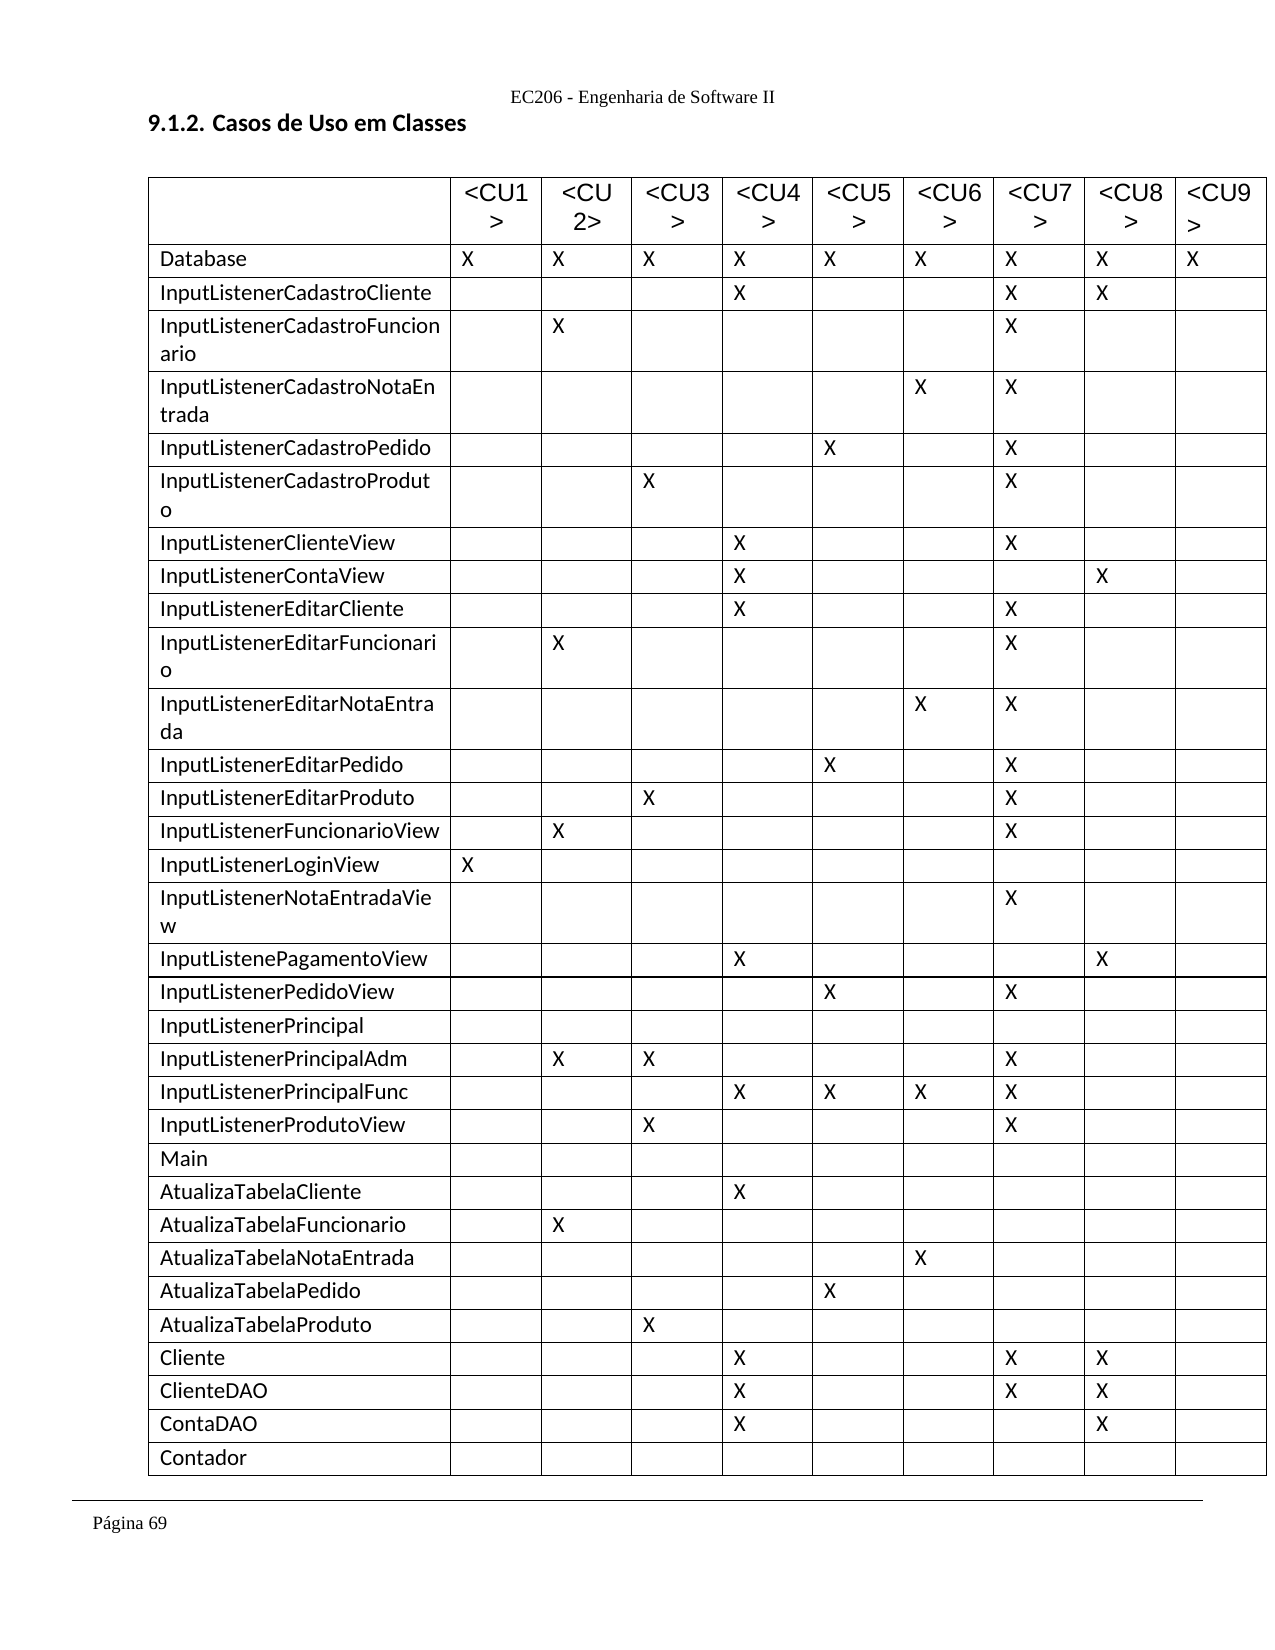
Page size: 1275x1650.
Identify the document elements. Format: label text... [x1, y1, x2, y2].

table_cell [1176, 783, 1266, 816]
table_cell [451, 1144, 541, 1176]
table_cell [723, 1310, 812, 1342]
table_cell [904, 528, 993, 560]
table_cell X [542, 311, 631, 371]
table_cell X [1085, 1343, 1175, 1375]
table_cell [542, 1144, 631, 1176]
table_cell X [1085, 245, 1175, 277]
table_cell X [813, 750, 903, 782]
table_cell [542, 467, 631, 527]
table_cell [1176, 1376, 1266, 1408]
table_cell [542, 1410, 631, 1442]
table_cell [904, 1277, 993, 1309]
table_header <CU7> [994, 178, 1084, 243]
table_cell InputListenerClienteView [149, 528, 450, 560]
table_cell [451, 944, 541, 976]
table_cell [723, 1443, 812, 1475]
table_cell [813, 1410, 903, 1442]
table_cell [1085, 1144, 1175, 1176]
table_cell [813, 1243, 903, 1276]
table_cell [632, 1210, 722, 1242]
table_cell [1176, 467, 1266, 527]
table_cell Main [149, 1144, 450, 1176]
table_cell [632, 278, 722, 310]
table_cell Contador [149, 1443, 450, 1475]
table_cell [1176, 1011, 1266, 1043]
table_cell [1085, 689, 1175, 749]
table_cell [1176, 1277, 1266, 1309]
table_cell [542, 978, 631, 1010]
table_cell [1176, 372, 1266, 432]
table_cell [904, 311, 993, 371]
table_cell X [632, 1110, 722, 1143]
table_cell [813, 594, 903, 627]
table_cell X [723, 561, 812, 593]
table_cell X [994, 1044, 1084, 1076]
table_cell X [904, 689, 993, 749]
table_cell X [994, 628, 1084, 688]
table_cell [723, 883, 812, 943]
table_cell X [632, 783, 722, 816]
table_cell [542, 1011, 631, 1043]
table_cell [813, 1177, 903, 1209]
table_cell [1176, 434, 1266, 466]
table_cell [542, 561, 631, 593]
table_cell [632, 1277, 722, 1309]
table_cell [813, 1144, 903, 1176]
table_cell [1085, 750, 1175, 782]
table_cell [904, 883, 993, 943]
table_cell InputListenerPrincipalAdm [149, 1044, 450, 1076]
table_cell [1176, 750, 1266, 782]
table_cell [723, 434, 812, 466]
table_cell [904, 850, 993, 882]
table_cell X [994, 978, 1084, 1010]
table_cell X [994, 1077, 1084, 1109]
table_cell [1176, 978, 1266, 1010]
table_cell [451, 434, 541, 466]
table_cell [994, 1410, 1084, 1442]
table_cell [542, 1077, 631, 1109]
table_cell [994, 1443, 1084, 1475]
table_cell InputListenerEditarCliente [149, 594, 450, 627]
table_cell [904, 561, 993, 593]
table_cell [723, 1277, 812, 1309]
table_cell [542, 783, 631, 816]
table_cell X [723, 528, 812, 560]
table_cell [1085, 850, 1175, 882]
table_cell X [723, 944, 812, 976]
table_cell [542, 1443, 631, 1475]
table_cell AtualizaTabelaNotaEntrada [149, 1243, 450, 1276]
table_cell [542, 1277, 631, 1309]
table_cell [1176, 278, 1266, 310]
table_cell [1085, 1243, 1175, 1276]
table_cell [1176, 689, 1266, 749]
table_cell X [904, 1243, 993, 1276]
table_cell [632, 628, 722, 688]
table_cell X [542, 1210, 631, 1242]
table_cell X [904, 1077, 993, 1109]
table_cell X [813, 978, 903, 1010]
table_cell [904, 467, 993, 527]
table_cell [723, 311, 812, 371]
table_cell [813, 944, 903, 976]
table_cell [813, 817, 903, 849]
table_cell [1085, 1044, 1175, 1076]
table_cell InputListenerCadastroNotaEntrada [149, 372, 450, 432]
table_cell [632, 750, 722, 782]
table_cell X [632, 467, 722, 527]
table_cell InputListenerEditarNotaEntrada [149, 689, 450, 749]
table_cell X [994, 528, 1084, 560]
table_cell X [813, 245, 903, 277]
table_cell [904, 978, 993, 1010]
table_cell [1085, 978, 1175, 1010]
table_cell [994, 1310, 1084, 1342]
table_cell [904, 1343, 993, 1375]
table_cell [1176, 1110, 1266, 1143]
table_header <CU9> [1176, 178, 1266, 243]
table_cell [994, 944, 1084, 976]
table_cell AtualizaTabelaFuncionario [149, 1210, 450, 1242]
table_cell [542, 850, 631, 882]
table_cell [994, 1011, 1084, 1043]
table_cell X [723, 594, 812, 627]
table_cell [813, 372, 903, 432]
table_cell X [723, 1376, 812, 1408]
table_cell X [542, 245, 631, 277]
table_header <CU5> [813, 178, 903, 243]
table_cell [904, 1177, 993, 1209]
table_cell [632, 850, 722, 882]
table_cell [813, 278, 903, 310]
table_cell [1176, 944, 1266, 976]
table_cell [542, 528, 631, 560]
table_cell [542, 434, 631, 466]
table_cell X [994, 372, 1084, 432]
table_cell [813, 1044, 903, 1076]
table_cell [904, 1310, 993, 1342]
table_cell [542, 689, 631, 749]
table_cell X [994, 245, 1084, 277]
table_cell [451, 817, 541, 849]
table_cell [1176, 1077, 1266, 1109]
table_cell [451, 883, 541, 943]
table_cell InputListenerPedidoView [149, 978, 450, 1010]
table_cell [542, 594, 631, 627]
table_cell [451, 1210, 541, 1242]
table_cell [1176, 1044, 1266, 1076]
table_cell X [994, 1343, 1084, 1375]
table_cell [451, 278, 541, 310]
table_cell InputListenerNotaEntradaView [149, 883, 450, 943]
table_cell [904, 278, 993, 310]
table_cell X [723, 1077, 812, 1109]
table_cell AtualizaTabelaPedido [149, 1277, 450, 1309]
table_cell InputListenerLoginView [149, 850, 450, 882]
table_cell X [994, 434, 1084, 466]
table_cell [904, 1011, 993, 1043]
table_cell [994, 1277, 1084, 1309]
table_cell [994, 1144, 1084, 1176]
table_cell [1085, 1443, 1175, 1475]
table_cell X [994, 689, 1084, 749]
table_cell [904, 1443, 993, 1475]
table_cell InputListenerContaView [149, 561, 450, 593]
table_cell X [994, 750, 1084, 782]
table_cell X [723, 1343, 812, 1375]
table_cell [451, 783, 541, 816]
table_cell InputListenerCadastroPedido [149, 434, 450, 466]
table_cell [632, 1343, 722, 1375]
table_cell [1176, 883, 1266, 943]
table_cell [904, 1144, 993, 1176]
table_cell [1085, 1310, 1175, 1342]
table_cell [632, 1177, 722, 1209]
table_cell [542, 750, 631, 782]
table_cell X [813, 1077, 903, 1109]
table_cell [813, 1210, 903, 1242]
table_header <CU8> [1085, 178, 1175, 243]
table_cell [723, 817, 812, 849]
table_cell [1085, 528, 1175, 560]
table_cell AtualizaTabelaCliente [149, 1177, 450, 1209]
table_cell [632, 1376, 722, 1408]
table_cell InputListenerEditarPedido [149, 750, 450, 782]
table_cell [723, 783, 812, 816]
table_cell Database [149, 245, 450, 277]
table_cell X [632, 1044, 722, 1076]
table_cell [1085, 434, 1175, 466]
table_cell [1085, 628, 1175, 688]
table_cell [723, 1110, 812, 1143]
table_cell [723, 372, 812, 432]
table_cell [813, 1376, 903, 1408]
table_cell [451, 594, 541, 627]
table_cell InputListenerCadastroProduto [149, 467, 450, 527]
table_cell X [1085, 278, 1175, 310]
table_cell [1176, 1310, 1266, 1342]
table_cell [1085, 1011, 1175, 1043]
table_cell [723, 1011, 812, 1043]
table_cell [1176, 850, 1266, 882]
table_cell [1176, 311, 1266, 371]
table_cell [1085, 1077, 1175, 1109]
table_cell [451, 528, 541, 560]
table_cell [632, 689, 722, 749]
table_cell [1085, 1110, 1175, 1143]
table_cell [632, 817, 722, 849]
table_cell [451, 1077, 541, 1109]
table_cell X [1085, 1410, 1175, 1442]
table_cell [813, 1443, 903, 1475]
table_cell [904, 1376, 993, 1408]
table_cell [813, 467, 903, 527]
table_cell [632, 561, 722, 593]
table_cell InputListenerCadastroCliente [149, 278, 450, 310]
table_cell [723, 1144, 812, 1176]
table_cell [1085, 372, 1175, 432]
table_cell [1085, 1177, 1175, 1209]
table_cell [542, 1310, 631, 1342]
table_cell X [994, 883, 1084, 943]
table_cell [632, 1077, 722, 1109]
table_cell [451, 467, 541, 527]
table_cell [632, 311, 722, 371]
table_cell [813, 1310, 903, 1342]
table_cell X [994, 1110, 1084, 1143]
table_cell [904, 1110, 993, 1143]
table_cell [1176, 594, 1266, 627]
table_cell X [813, 1277, 903, 1309]
table_cell [451, 1243, 541, 1276]
table_cell [904, 783, 993, 816]
table_cell [451, 1410, 541, 1442]
table_cell Cliente [149, 1343, 450, 1375]
table_cell [632, 978, 722, 1010]
table_cell X [994, 817, 1084, 849]
table_cell [813, 1343, 903, 1375]
table_cell [994, 1177, 1084, 1209]
table_cell [1176, 1144, 1266, 1176]
table_cell X [723, 1177, 812, 1209]
table_cell X [723, 278, 812, 310]
table_cell [813, 883, 903, 943]
table_cell [813, 1011, 903, 1043]
table_cell X [994, 278, 1084, 310]
table_cell [1085, 311, 1175, 371]
table_cell [904, 750, 993, 782]
table_cell [1176, 528, 1266, 560]
table_cell ClienteDAO [149, 1376, 450, 1408]
table_cell [542, 278, 631, 310]
table_cell [904, 1044, 993, 1076]
table_cell [1085, 783, 1175, 816]
table_cell [723, 1210, 812, 1242]
table_header <CU6> [904, 178, 993, 243]
table_cell [542, 372, 631, 432]
table_cell [723, 689, 812, 749]
table_cell [1176, 628, 1266, 688]
table_cell [813, 850, 903, 882]
table_header <CU3> [632, 178, 722, 243]
table_cell X [542, 1044, 631, 1076]
table_cell [813, 528, 903, 560]
table_cell X [542, 817, 631, 849]
table_cell [813, 628, 903, 688]
table_cell [813, 561, 903, 593]
table_cell X [994, 1376, 1084, 1408]
table_cell [1176, 561, 1266, 593]
table_cell X [904, 372, 993, 432]
table_cell [813, 783, 903, 816]
table_cell [542, 1243, 631, 1276]
table_cell [632, 434, 722, 466]
table_cell X [542, 628, 631, 688]
table_cell X [723, 245, 812, 277]
table_header [149, 178, 450, 243]
table_cell InputListenerPrincipal [149, 1011, 450, 1043]
table_cell [451, 1376, 541, 1408]
table_cell [1085, 883, 1175, 943]
table_cell [451, 372, 541, 432]
table_cell InputListenePagamentoView [149, 944, 450, 976]
table_cell X [451, 245, 541, 277]
table_cell InputListenerPrincipalFunc [149, 1077, 450, 1109]
table_cell [451, 1110, 541, 1143]
table_cell [632, 944, 722, 976]
table_cell [1176, 1243, 1266, 1276]
table_cell X [451, 850, 541, 882]
table_cell [723, 1243, 812, 1276]
table_cell InputListenerProdutoView [149, 1110, 450, 1143]
table_cell [451, 1177, 541, 1209]
table_cell [451, 628, 541, 688]
table_cell [1176, 1177, 1266, 1209]
table_cell [451, 750, 541, 782]
table_cell X [994, 594, 1084, 627]
table_cell [451, 978, 541, 1010]
table_cell [1176, 1343, 1266, 1375]
table_cell [904, 628, 993, 688]
table_cell [1085, 1277, 1175, 1309]
table_cell [723, 978, 812, 1010]
table_cell [632, 1011, 722, 1043]
table_cell [542, 1177, 631, 1209]
table_header <CU1> [451, 178, 541, 243]
table_cell [632, 528, 722, 560]
table_cell [451, 689, 541, 749]
table_cell [1176, 1443, 1266, 1475]
table_cell [723, 467, 812, 527]
table_cell [542, 944, 631, 976]
table_cell [451, 311, 541, 371]
table_cell X [813, 434, 903, 466]
table_cell [632, 883, 722, 943]
table_cell X [1085, 561, 1175, 593]
table_cell [904, 1210, 993, 1242]
table_cell X [994, 311, 1084, 371]
table_cell [1085, 594, 1175, 627]
table_cell [632, 1144, 722, 1176]
table_cell [813, 689, 903, 749]
table_cell [994, 561, 1084, 593]
table_cell X [1085, 1376, 1175, 1408]
table_cell X [632, 245, 722, 277]
table_cell [451, 1011, 541, 1043]
table_cell [994, 1243, 1084, 1276]
table_cell AtualizaTabelaProduto [149, 1310, 450, 1342]
table_cell [1085, 1210, 1175, 1242]
table_cell [904, 944, 993, 976]
table_cell [994, 850, 1084, 882]
text 9.1.2. Casos de Uso em Classes [147, 107, 1268, 138]
table_cell [904, 1410, 993, 1442]
table_cell [451, 1044, 541, 1076]
table_cell [904, 817, 993, 849]
table_cell [994, 1210, 1084, 1242]
table_cell [451, 1343, 541, 1375]
table_cell [723, 850, 812, 882]
table_cell [542, 1376, 631, 1408]
table_cell X [1085, 944, 1175, 976]
table_cell X [632, 1310, 722, 1342]
table_cell X [994, 783, 1084, 816]
table_cell [1085, 817, 1175, 849]
table_cell [542, 1110, 631, 1143]
table_cell X [994, 467, 1084, 527]
table_cell [632, 1243, 722, 1276]
table_cell [1176, 1410, 1266, 1442]
table_cell X [1176, 245, 1266, 277]
table_cell X [723, 1410, 812, 1442]
table_cell [632, 1410, 722, 1442]
table_header <CU4> [723, 178, 812, 243]
table_cell [632, 594, 722, 627]
table_cell [1176, 1210, 1266, 1242]
table_cell InputListenerEditarProduto [149, 783, 450, 816]
table_cell [723, 750, 812, 782]
table_cell InputListenerFuncionarioView [149, 817, 450, 849]
table_header <CU2> [542, 178, 631, 243]
table_cell [451, 561, 541, 593]
table_cell InputListenerCadastroFuncionario [149, 311, 450, 371]
table_cell [904, 594, 993, 627]
table_cell [542, 883, 631, 943]
table_cell [723, 628, 812, 688]
table_cell [451, 1310, 541, 1342]
table_cell [1176, 817, 1266, 849]
table_cell [451, 1443, 541, 1475]
table_cell ContaDAO [149, 1410, 450, 1442]
table_cell [723, 1044, 812, 1076]
table_cell X [904, 245, 993, 277]
table_cell [451, 1277, 541, 1309]
table_cell [904, 434, 993, 466]
table_cell [632, 372, 722, 432]
table_cell [813, 311, 903, 371]
table_cell InputListenerEditarFuncionario [149, 628, 450, 688]
table_cell [632, 1443, 722, 1475]
table_cell [1085, 467, 1175, 527]
table_cell [813, 1110, 903, 1143]
table_cell [542, 1343, 631, 1375]
